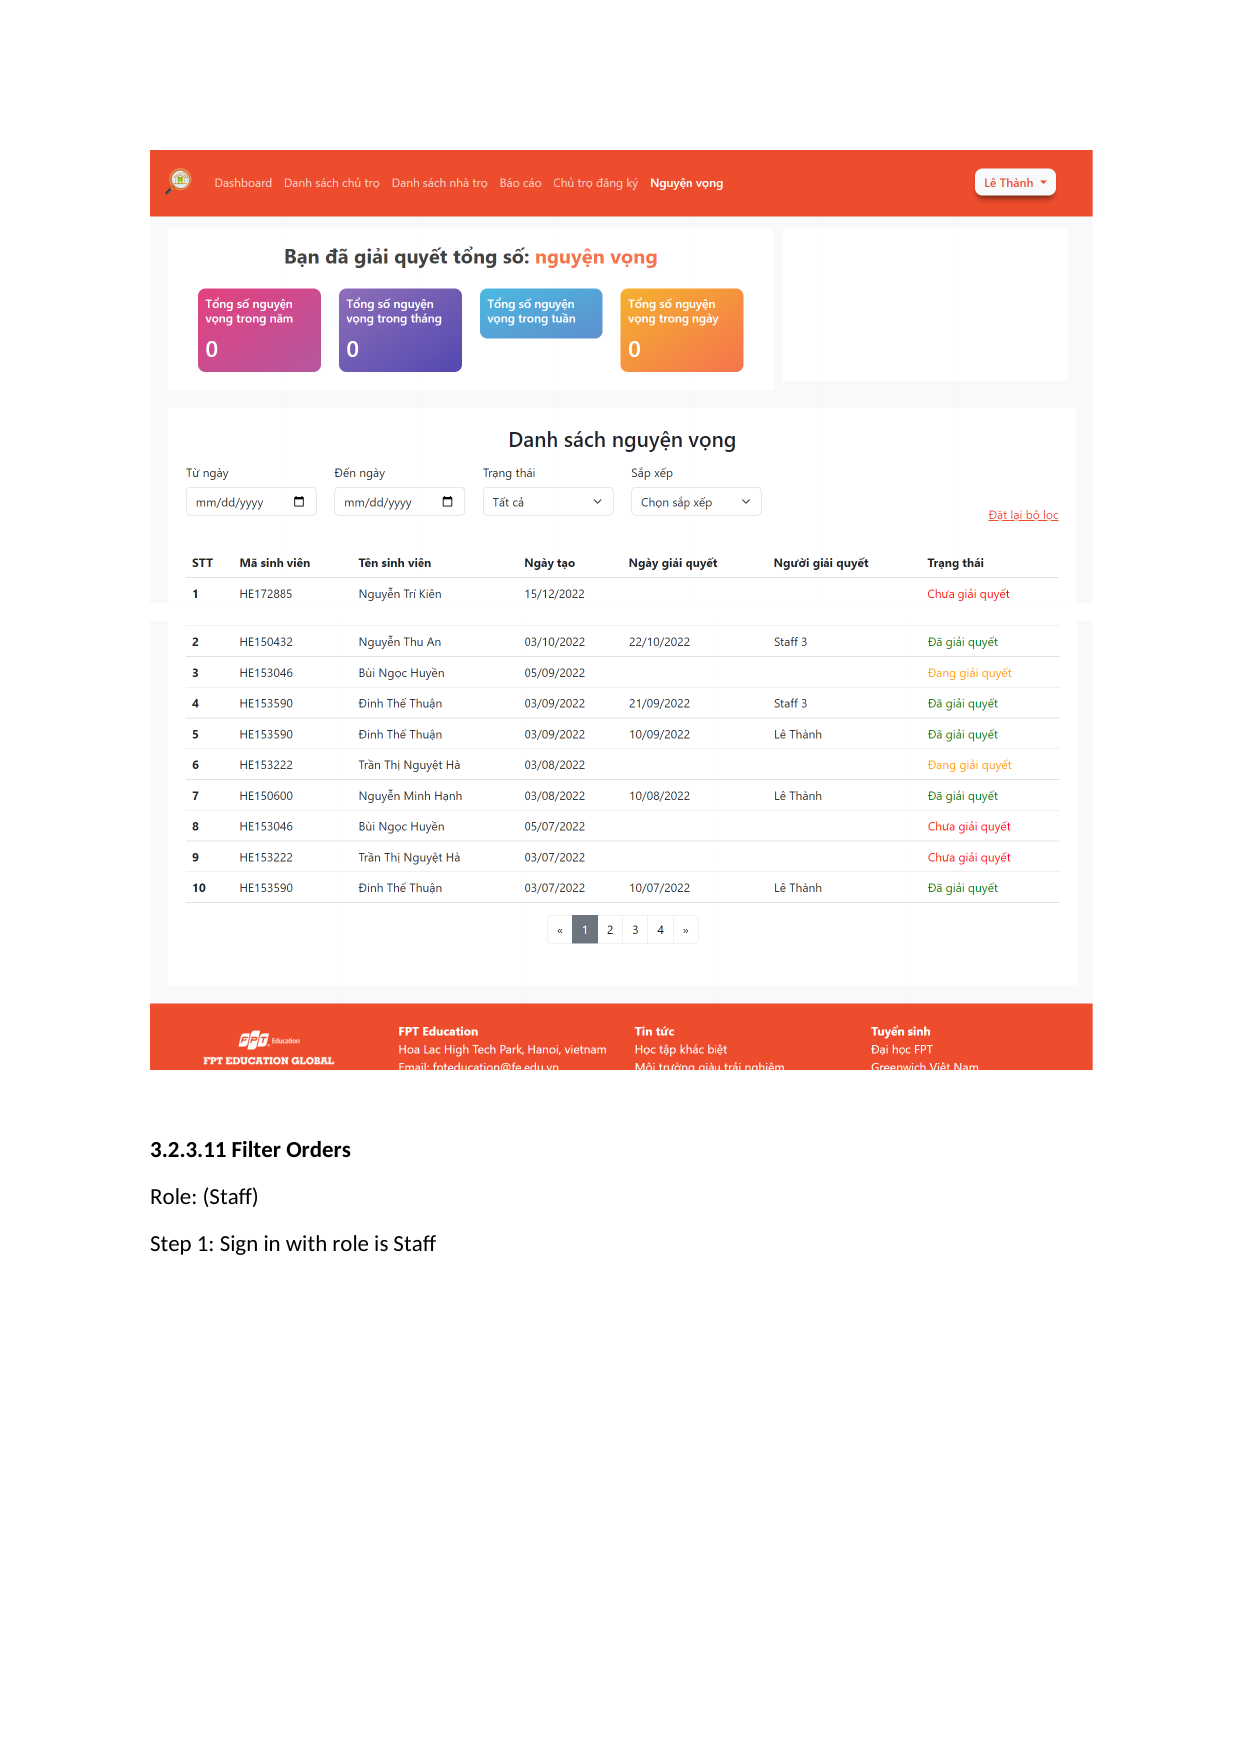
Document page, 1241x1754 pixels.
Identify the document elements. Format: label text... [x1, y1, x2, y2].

text Step 1: Sign in with role is Staff [150, 1229, 1093, 1257]
picture [150, 621, 1093, 1070]
text 3.2.3.11 Filter Orders [150, 1135, 1093, 1163]
picture [150, 150, 1093, 603]
text Role: (Staff) [150, 1182, 1093, 1210]
